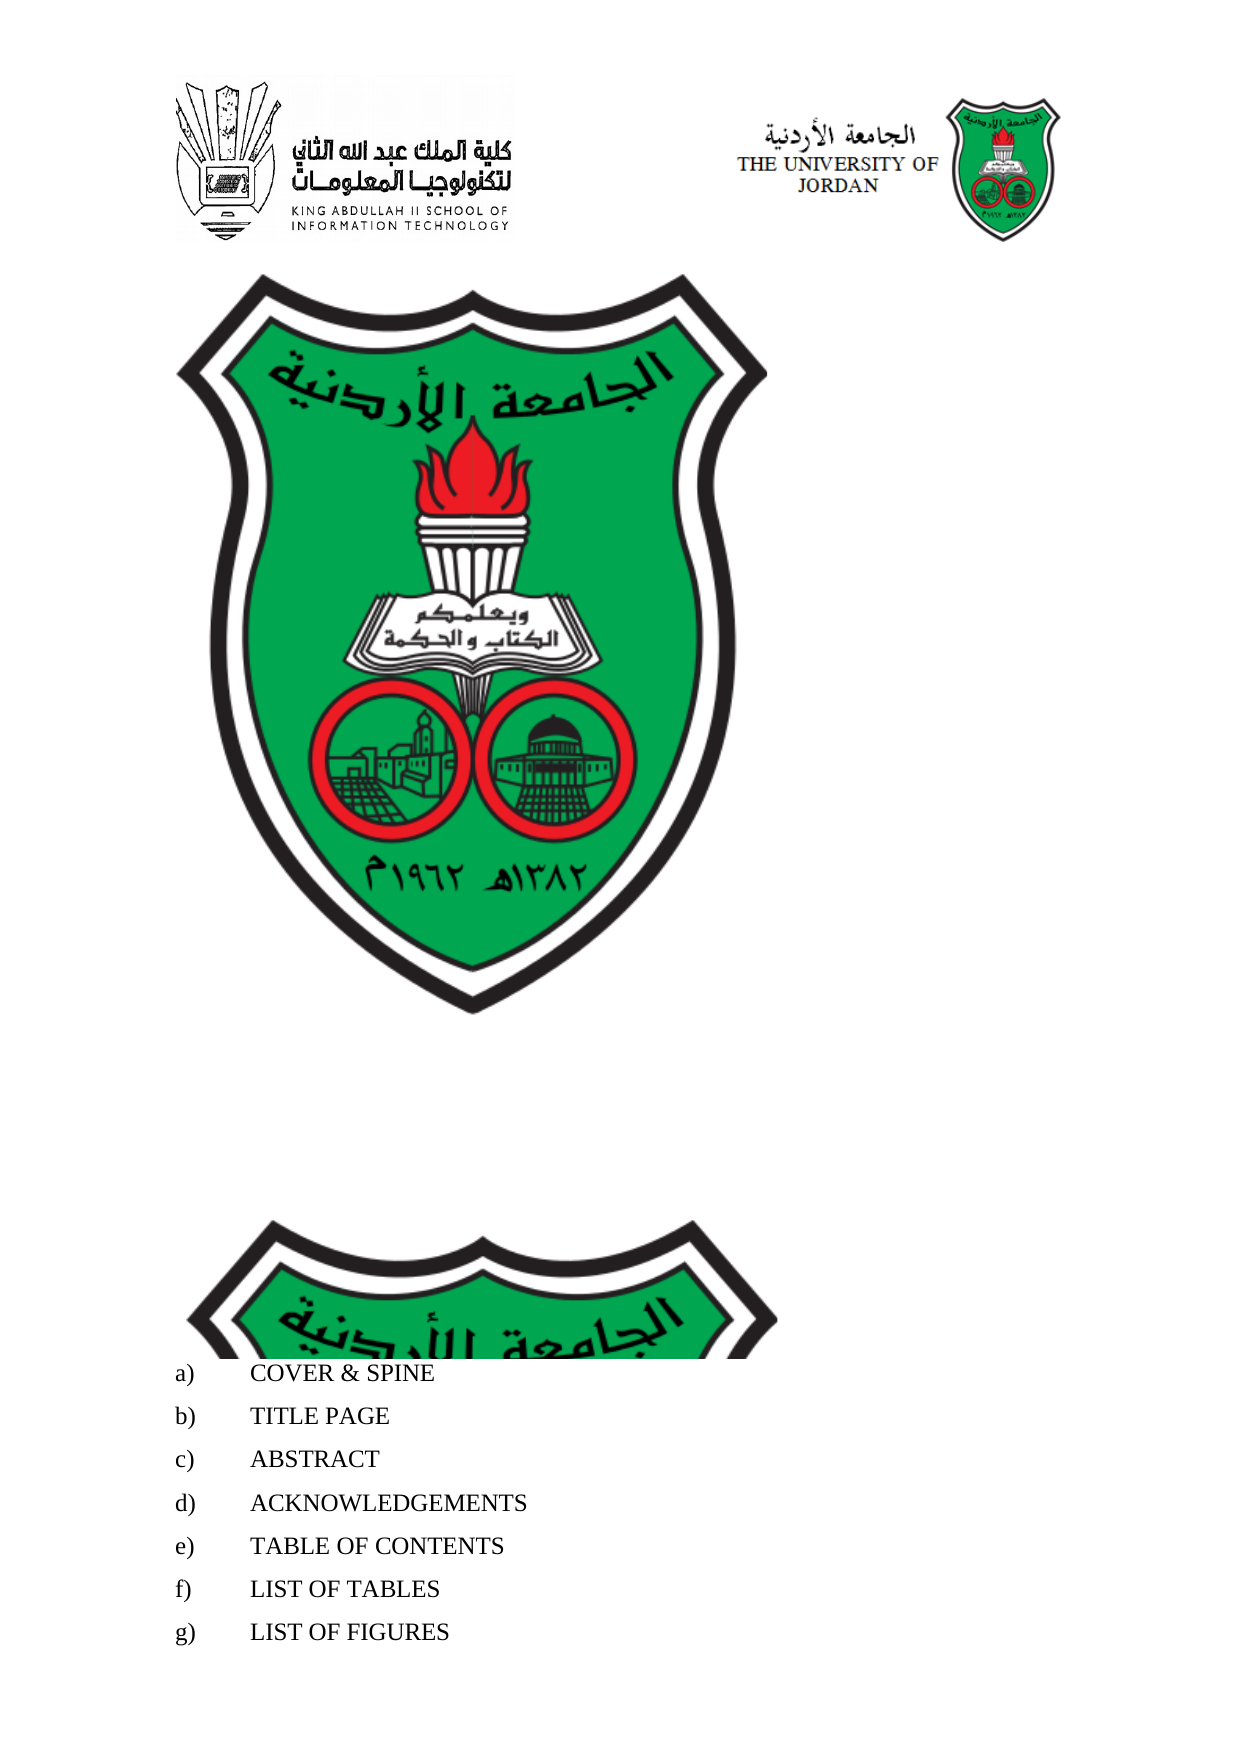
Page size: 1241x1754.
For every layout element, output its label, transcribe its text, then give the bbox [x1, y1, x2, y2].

picture [175, 271, 768, 1021]
list LIST OF TABLES [175, 1574, 1105, 1603]
picture [185, 1217, 778, 1359]
list ABSTRACT [175, 1444, 1105, 1473]
list LIST OF FIGURES [175, 1617, 1105, 1646]
list ACKNOWLEDGEMENTS [175, 1488, 1105, 1516]
list COVER & SPINE [175, 1358, 1105, 1387]
picture [175, 75, 515, 243]
list TITLE PAGE [175, 1401, 1105, 1430]
picture [726, 94, 1064, 243]
list TABLE OF CONTENTS [175, 1531, 1105, 1559]
